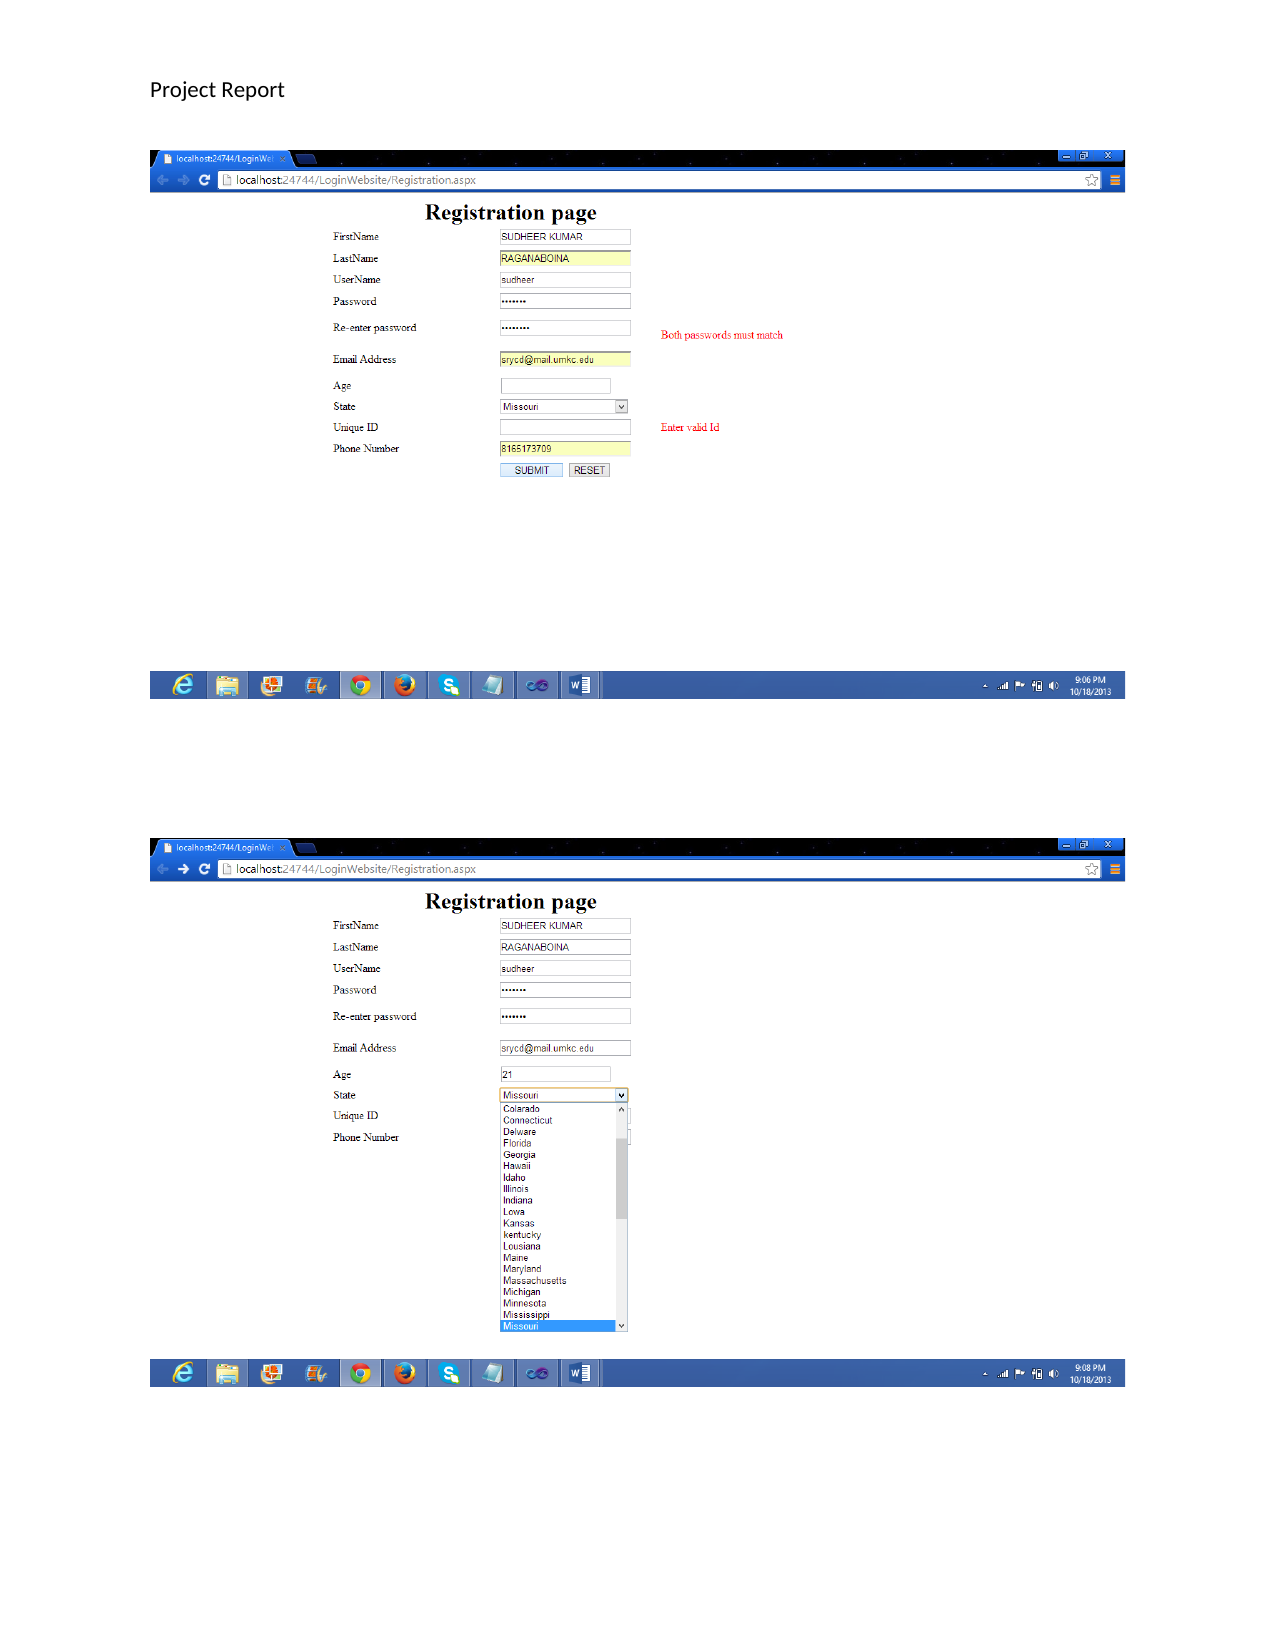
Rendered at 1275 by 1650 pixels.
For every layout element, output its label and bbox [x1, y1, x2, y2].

picture [150, 838, 1125, 1387]
picture [150, 150, 1125, 699]
